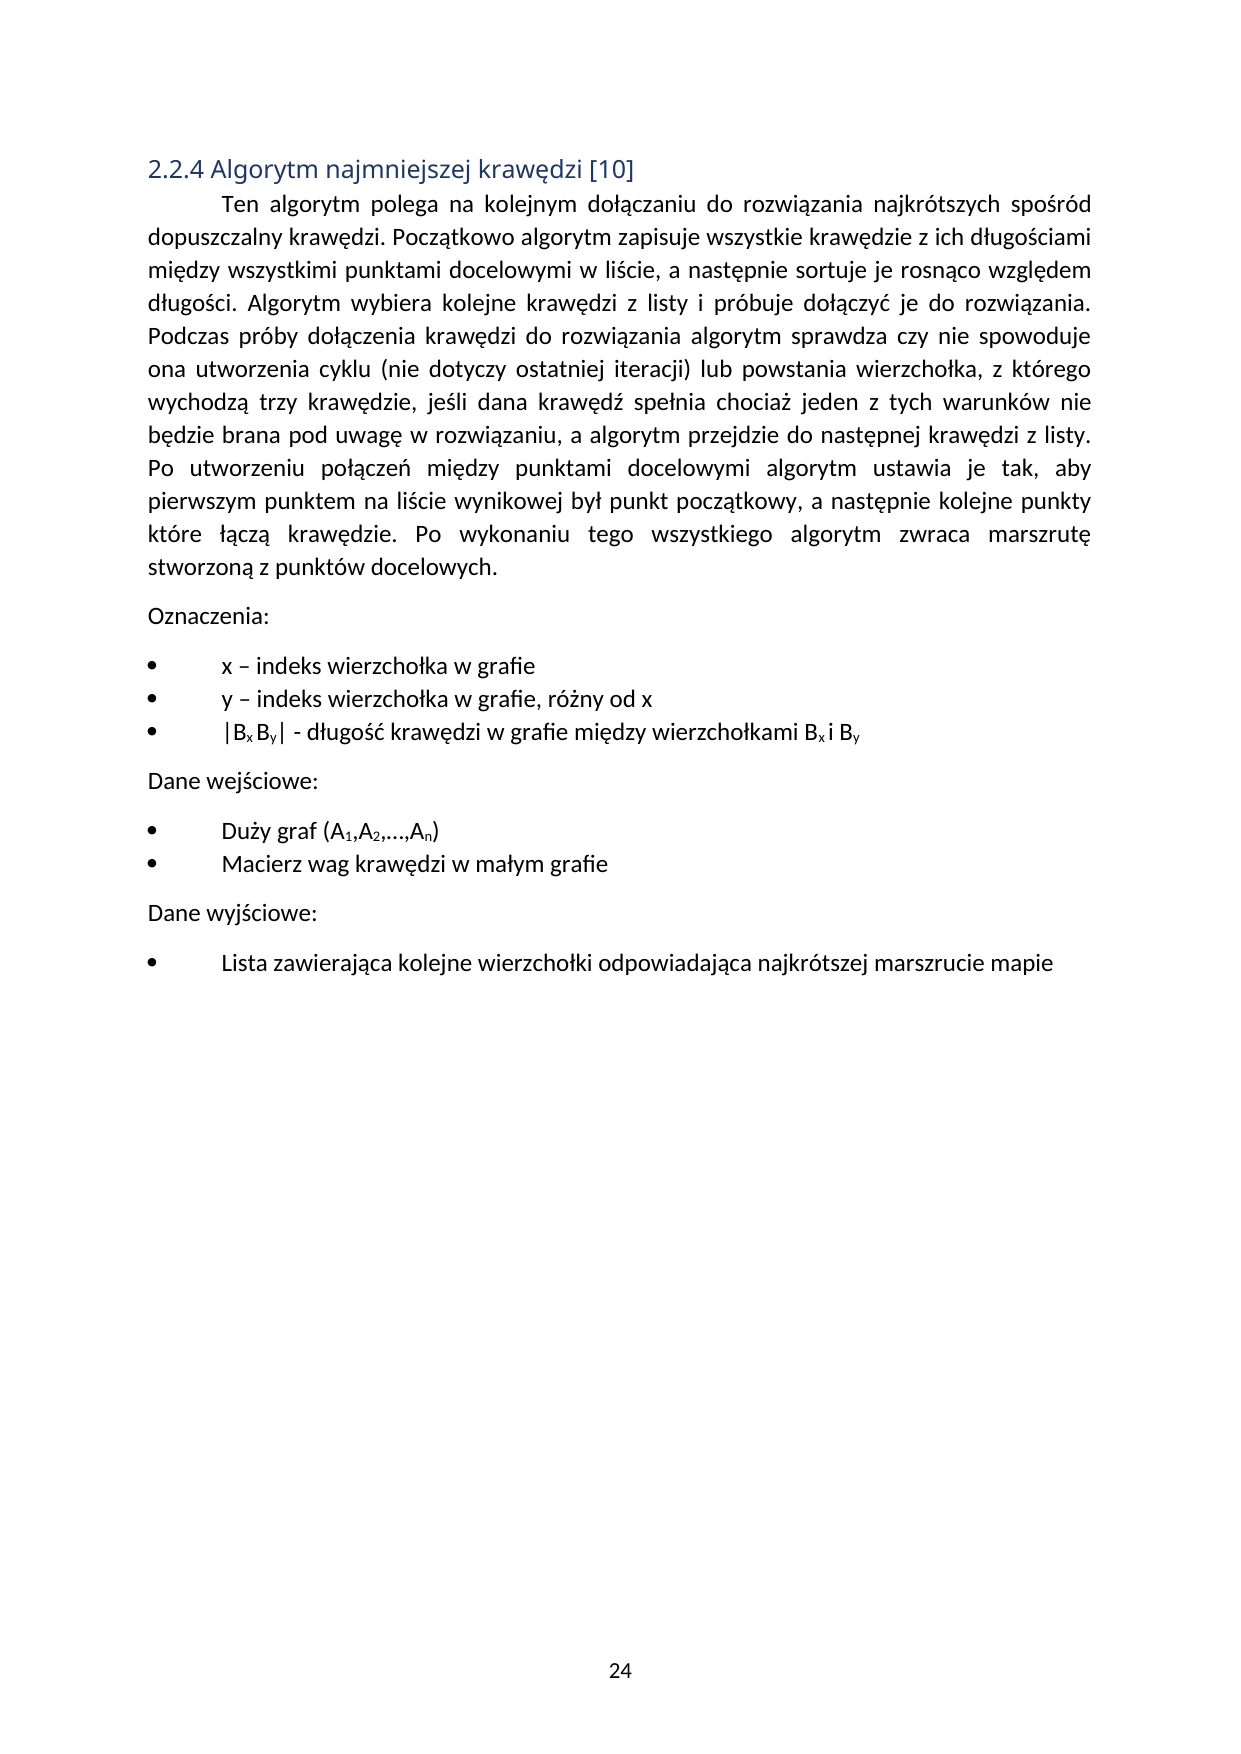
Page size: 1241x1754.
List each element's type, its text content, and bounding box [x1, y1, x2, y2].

text Dane wejściowe: [148, 765, 1093, 796]
list Lista zawierająca kolejne wierzchołki odpowiadająca najkrótszej marszrucie mapie [148, 947, 1093, 977]
text Dane wyjściowe: [148, 897, 1093, 928]
subtitle 2.2.4 Algorytm najmniejszej krawędzi [10] [148, 152, 1093, 186]
list Macierz wag krawędzi w małym grafie [148, 848, 1093, 878]
list Duży graf (A1,A2,…,An) [148, 815, 1093, 845]
text Oznaczenia: [148, 600, 1093, 631]
list y – indeks wierzchołka w grafie, różny od x [148, 683, 1093, 713]
list x – indeks wierzchołka w grafie [148, 650, 1093, 680]
text Ten algorytm polega na kolejnym dołączaniu do rozwiązania najkrótszych spośród dopuszczalny krawędzi. Początkowo algorytm zapisuje wszystkie krawędzie z ich długościami między wszystkimi punktami docelowymi w liście, a następnie sortuje je rosnąco względem długości. Algorytm wybiera kolejne krawędzi z listy i próbuje dołączyć je do rozwiązania. Podczas próby dołączenia krawędzi do rozwiązania algorytm sprawdza czy nie spowoduje ona utworzenia cyklu (nie dotyczy ostatniej iteracji) lub powstania wierzchołka, z którego wychodzą trzy krawędzie, jeśli dana krawędź spełnia chociaż jeden z tych warunków nie będzie brana pod uwagę w rozwiązaniu, a algorytm przejdzie do następnej krawędzi z listy. Po utworzeniu połączeń między punktami docelowymi algorytm ustawia je tak, aby pierwszym punktem na liście wynikowej był punkt początkowy, a następnie kolejne punkty które łączą krawędzie. Po wykonaniu tego wszystkiego algorytm zwraca marszrutę stworzoną z punktów docelowych. [148, 188, 1093, 581]
list |Bx By| - długość krawędzi w grafie między wierzchołkami Bx i By [148, 716, 1093, 746]
